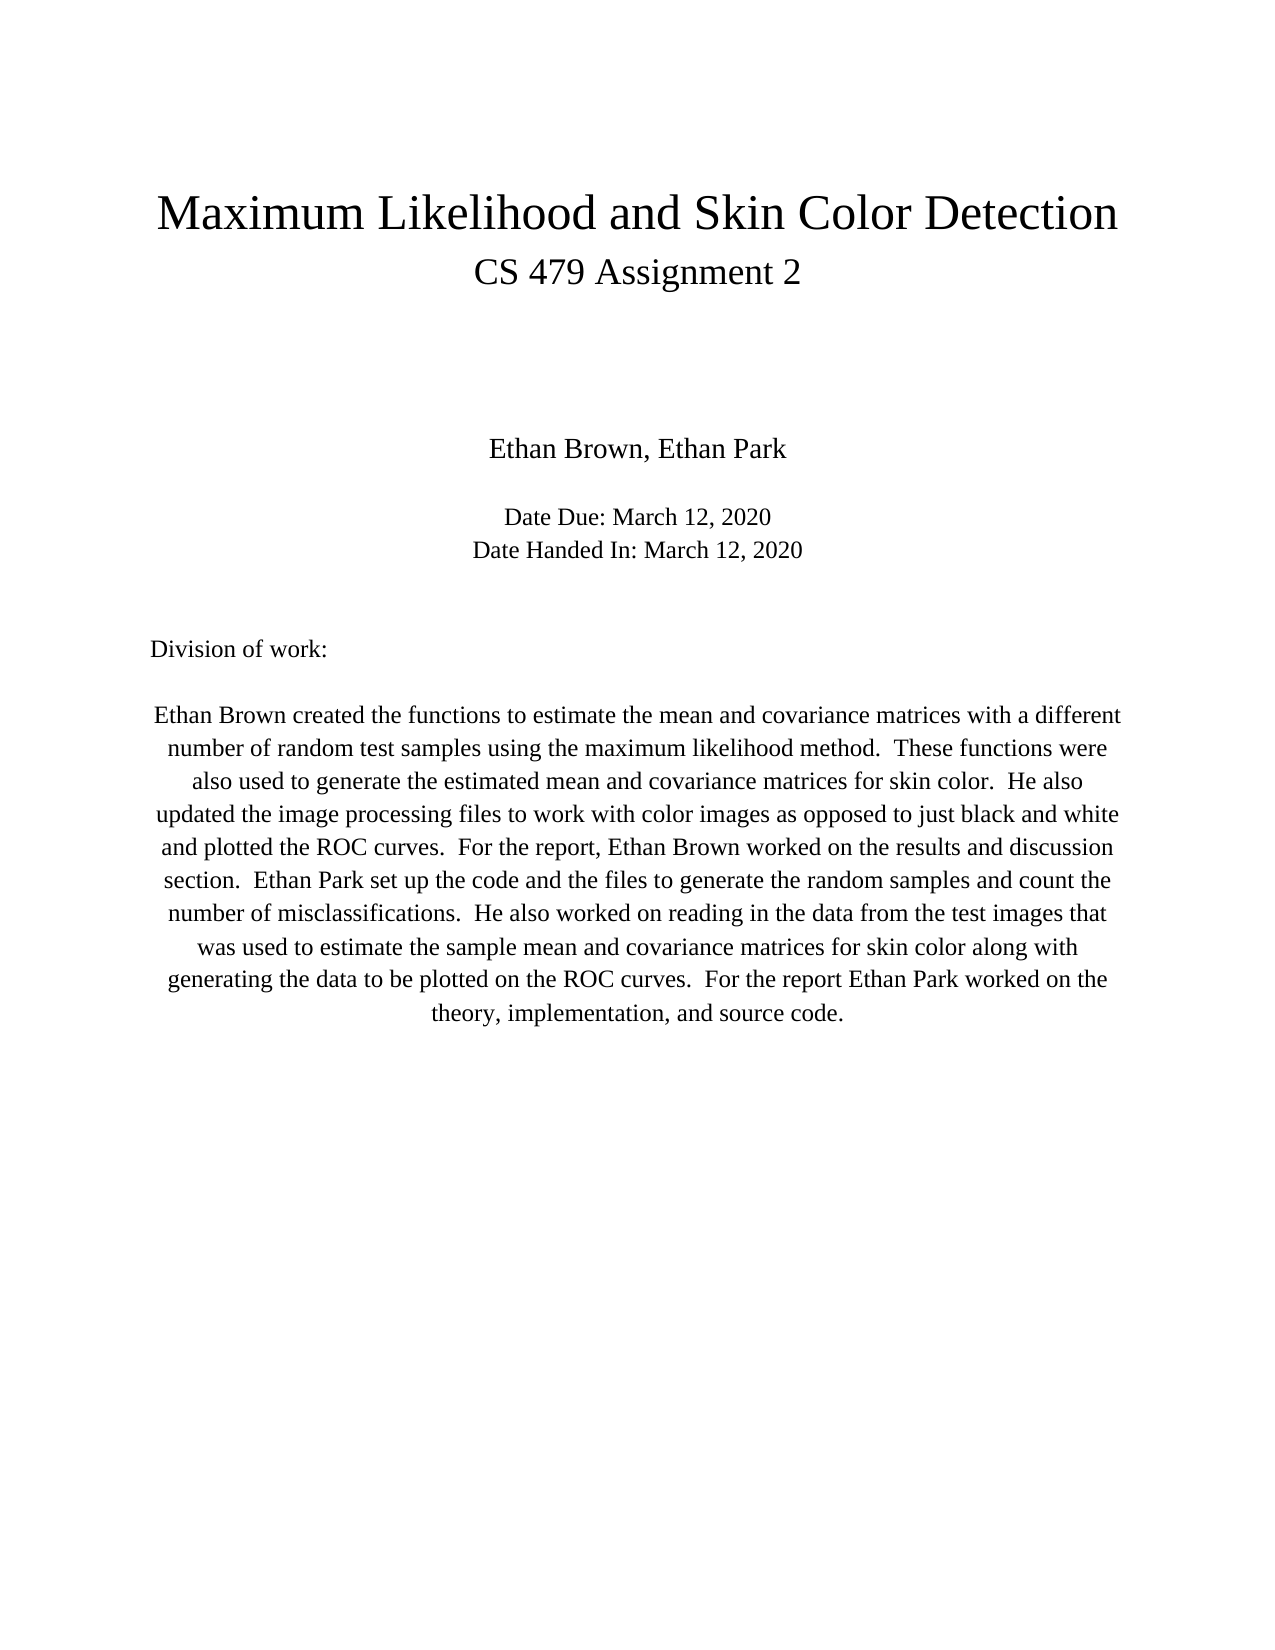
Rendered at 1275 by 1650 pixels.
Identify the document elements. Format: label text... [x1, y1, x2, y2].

text Date Handed In: March 12, 2020 [150, 535, 1125, 564]
text Ethan Brown created the functions to estimate the mean and covariance matrices with a different number of random test samples using the maximum likelihood method. These functions were also used to generate the estimated mean and covariance matrices for skin color. He also updated the image processing files to work with color images as opposed to just black and white and plotted the ROC curves. For the report, Ethan Brown worked on the results and discussion section. Ethan Park set up the code and the files to generate the random samples and count the number of misclassifications. He also worked on reading in the data from the test images that was used to estimate the sample mean and covariance matrices for skin color along with generating the data to be plotted on the ROC curves. For the report Ethan Park worked on the theory, implementation, and source code.Table of Contents [150, 700, 1125, 1026]
text Maximum Likelihood and Skin Color Detection [150, 183, 1125, 241]
text CS 479 Assignment 2 [150, 249, 1125, 292]
text Date Due: March 12, 2020 [150, 502, 1125, 531]
text Ethan Brown, Ethan Park [150, 431, 1125, 464]
text Division of work: [150, 634, 1125, 663]
